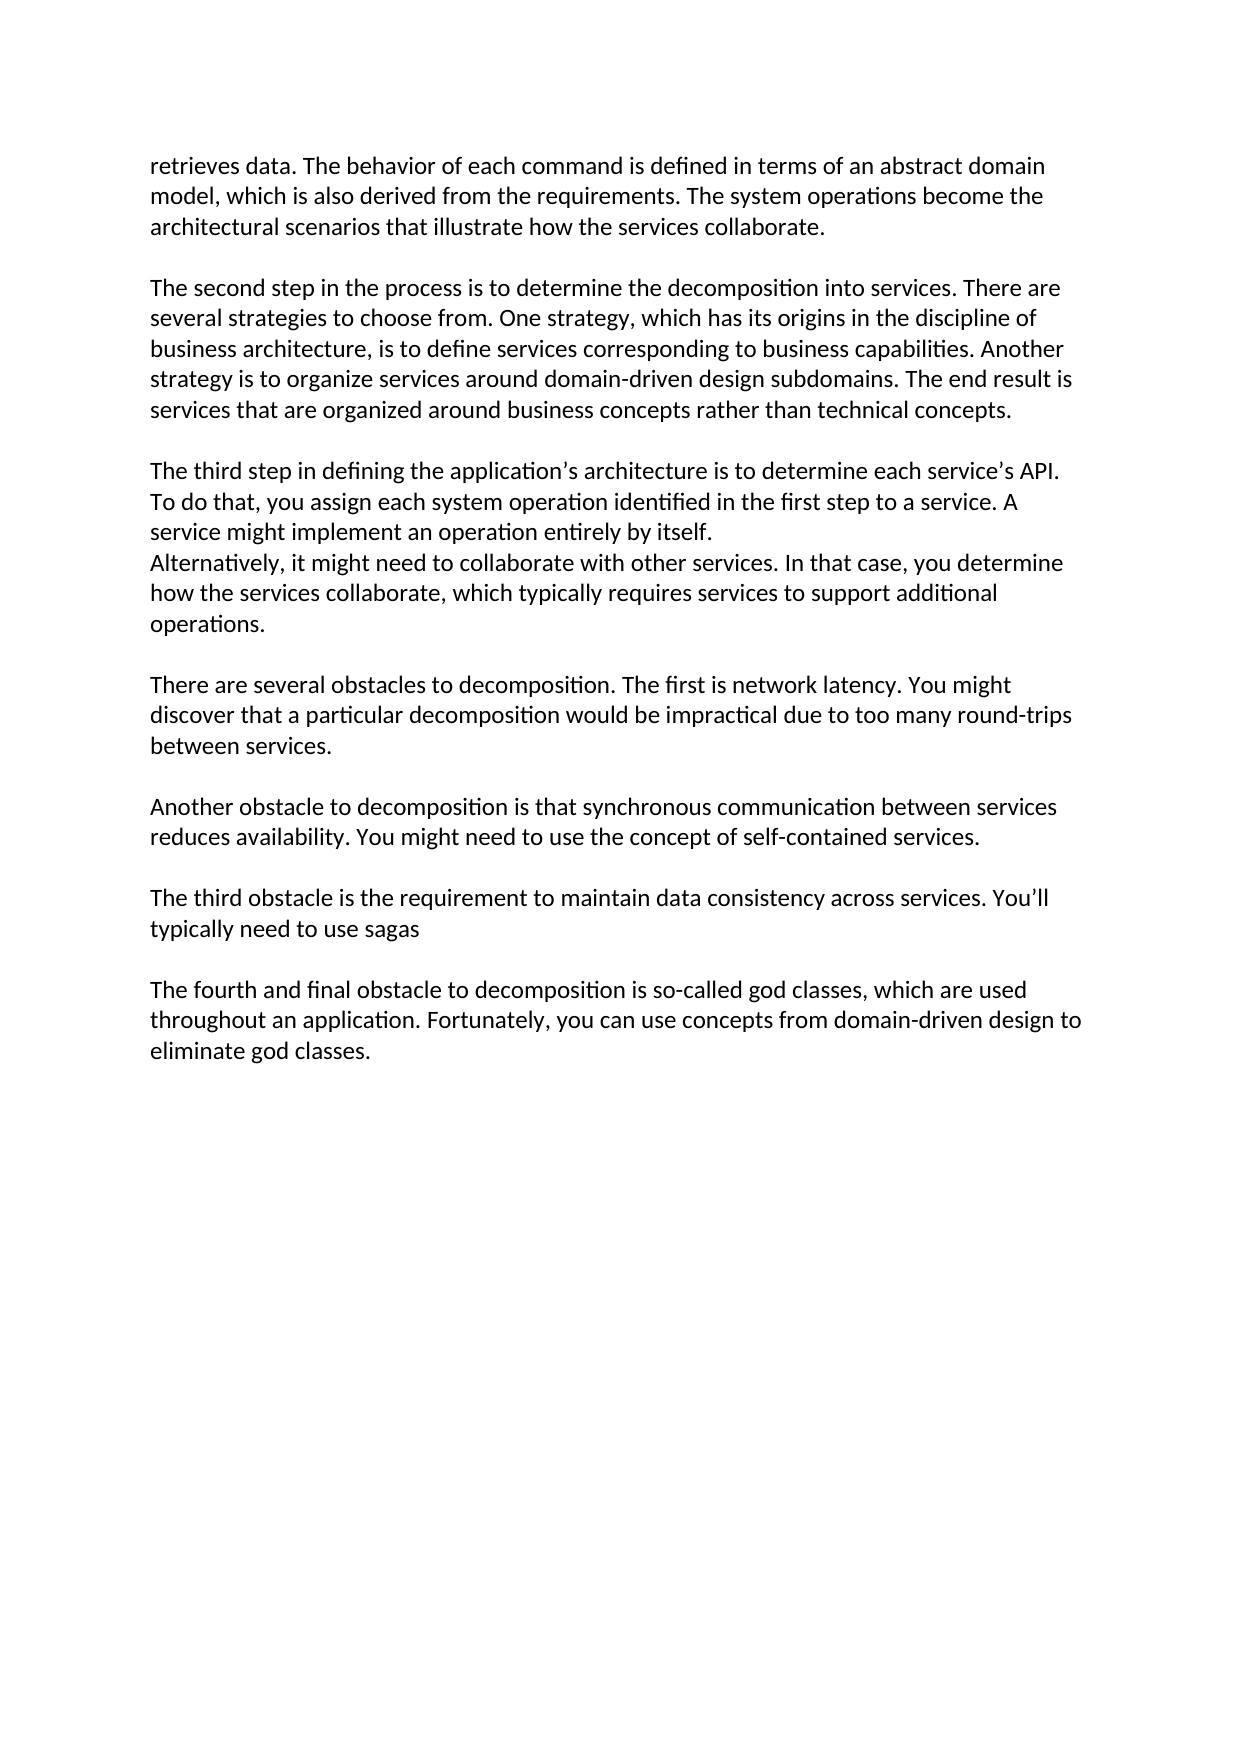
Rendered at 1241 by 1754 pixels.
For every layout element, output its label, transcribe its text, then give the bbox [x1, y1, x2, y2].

text The third step in defining the application’s architecture is to determine each service’s API. To do that, you assign each system operation identified in the first step to a service. A service might implement an operation entirely by itself. [150, 455, 1090, 547]
text Alternatively, it might need to collaborate with other services. In that case, you determine how the services collaborate, which typically requires services to support additional operations. [271, 547, 1090, 638]
text The fourth and final obstacle to decomposition is so-called god classes, which are used throughout an application. Fortunately, you can use concepts from domain-driven design to eliminate god classes. [150, 974, 1090, 1066]
text There are several obstacles to decomposition. The first is network latency. You might discover that a particular decomposition would be impractical due to too many round-trips between services. [150, 669, 1090, 760]
text The third obstacle is the requirement to maintain data consistency across services. You’ll typically need to use sagas [150, 882, 1090, 943]
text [150, 150, 1090, 242]
text The second step in the process is to determine the decomposition into services. There are several strategies to choose from. One strategy, which has its origins in the discipline of business architecture, is to define services corresponding to business capabilities. Another strategy is to organize services around domain-driven design subdomains. The end result is services that are organized around business concepts rather than technical concepts. [150, 272, 1090, 425]
